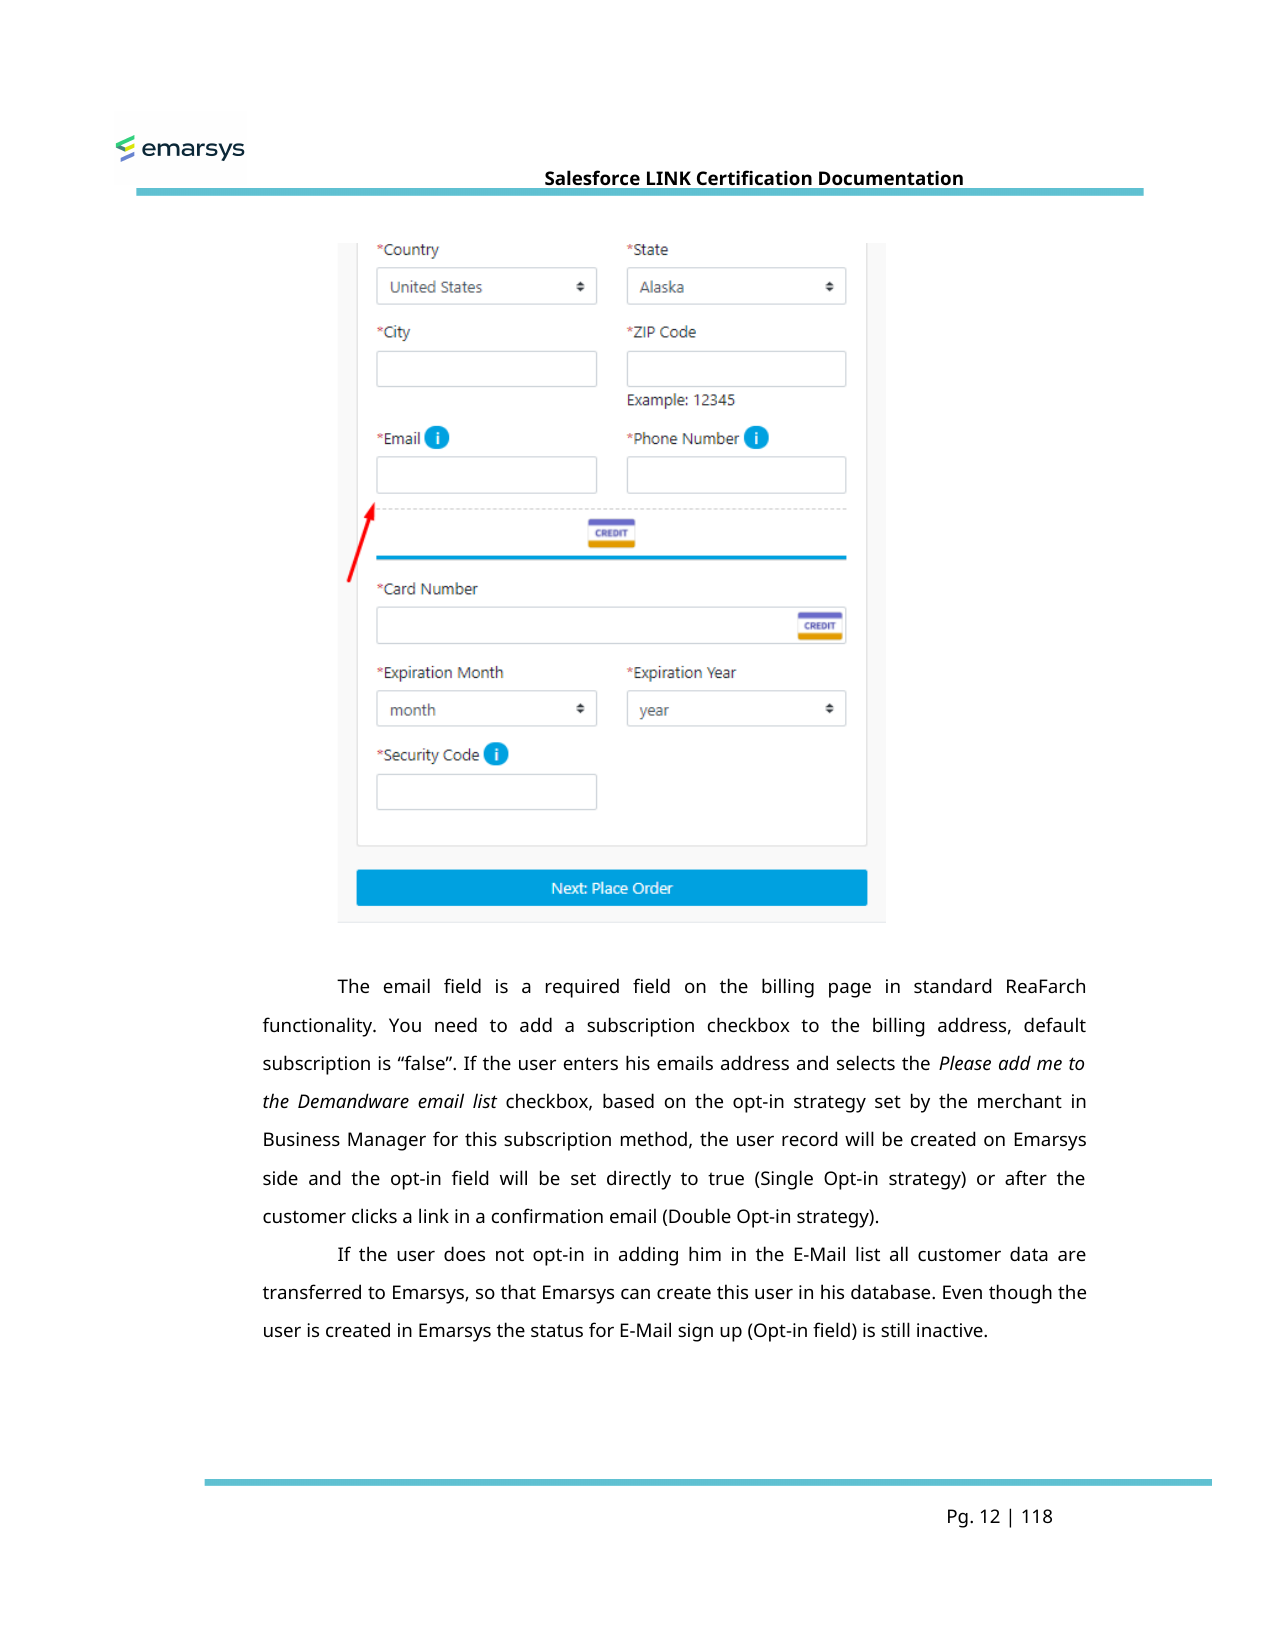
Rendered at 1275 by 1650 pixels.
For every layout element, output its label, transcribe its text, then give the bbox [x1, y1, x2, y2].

picture [337, 243, 886, 923]
text If the user does not opt-in in adding him in the E-Mail list all customer data are transferred to Emarsys, so that Emarsys can create this user in his database. Even though the user is created in Emarsys the status for E-Mail sign up (Opt-in field) is still inactive. [262, 1241, 1087, 1343]
picture [113, 111, 247, 185]
picture [204, 1479, 1212, 1486]
text The email field is a required field on the billing page in standard ReaFarch functionality. You need to add a subscription checkbox to the billing address, default subscription is “false”. If the user enters his emails address and selects the Please add me to the Demandware email list checkbox, based on the opt-in strategy set by the merchant in Business Manager for this subscription method, the user record will be created on Emarsys side and the opt-in field will be set directly to true (Single Opt-in strategy) or after the customer clicks a link in a confirmation email (Double Opt-in strategy). [262, 974, 1087, 1229]
picture [136, 188, 1144, 196]
